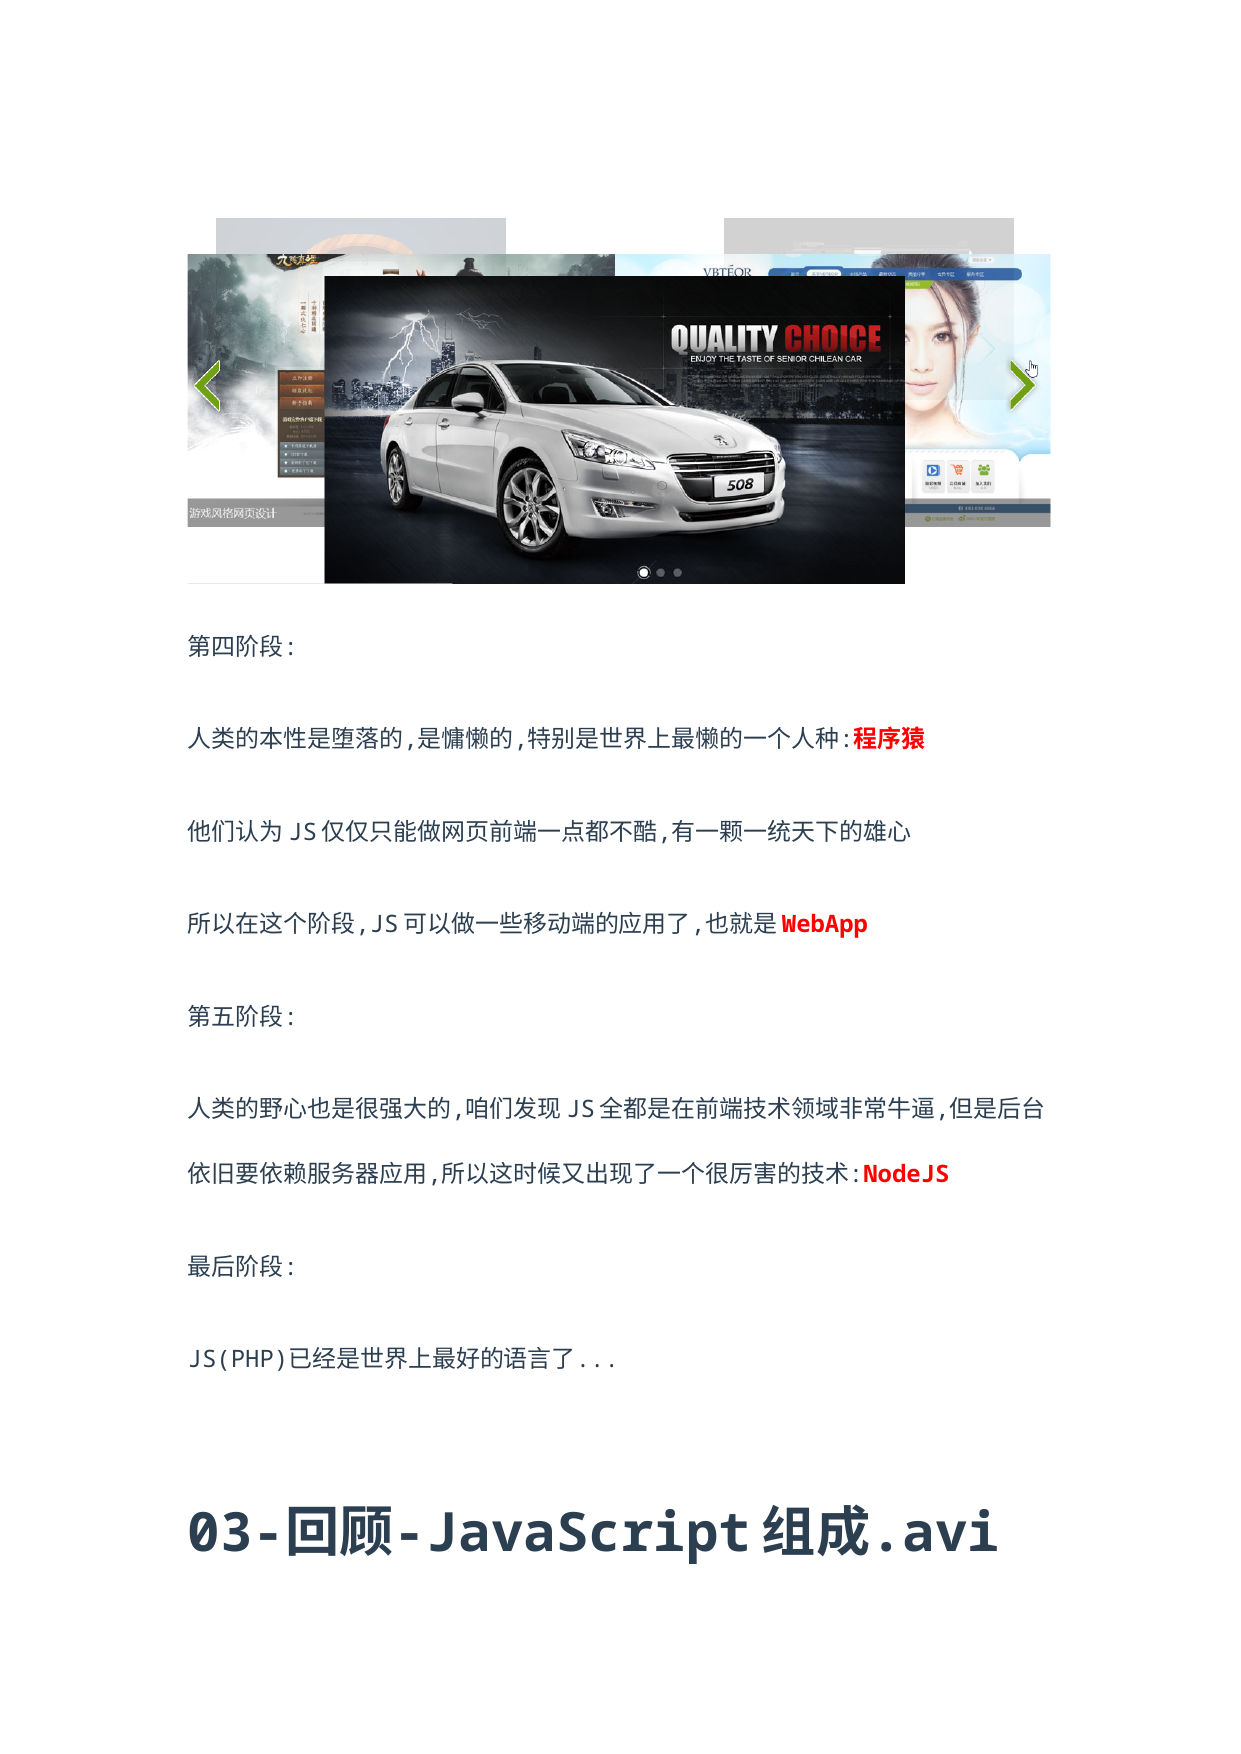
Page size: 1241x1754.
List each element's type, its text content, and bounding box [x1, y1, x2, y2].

text 所以在这个阶段,JS可以做一些移动端的应用了,也就是WebApp [187, 889, 1053, 954]
text 第四阶段: [187, 612, 1053, 677]
text 人类的本性是堕落的,是慵懒的,特别是世界上最懒的一个人种:程序猿 [187, 704, 1053, 769]
text 人类的野心也是很强大的,咱们发现JS全都是在前端技术领域非常牛逼,但是后台依旧要依赖服务器应用,所以这时候又出现了一个很厉害的技术:NodeJS [187, 1074, 1053, 1204]
picture [187, 163, 1053, 584]
text 第五阶段: [187, 982, 1053, 1047]
text JS(PHP)已经是世界上最好的语言了... [187, 1324, 1053, 1389]
text 最后阶段: [187, 1232, 1053, 1297]
text 03-回顾-JavaScript组成.avi [187, 1479, 1053, 1577]
text 他们认为JS仅仅只能做网页前端一点都不酷,有一颗一统天下的雄心 [187, 797, 1053, 862]
